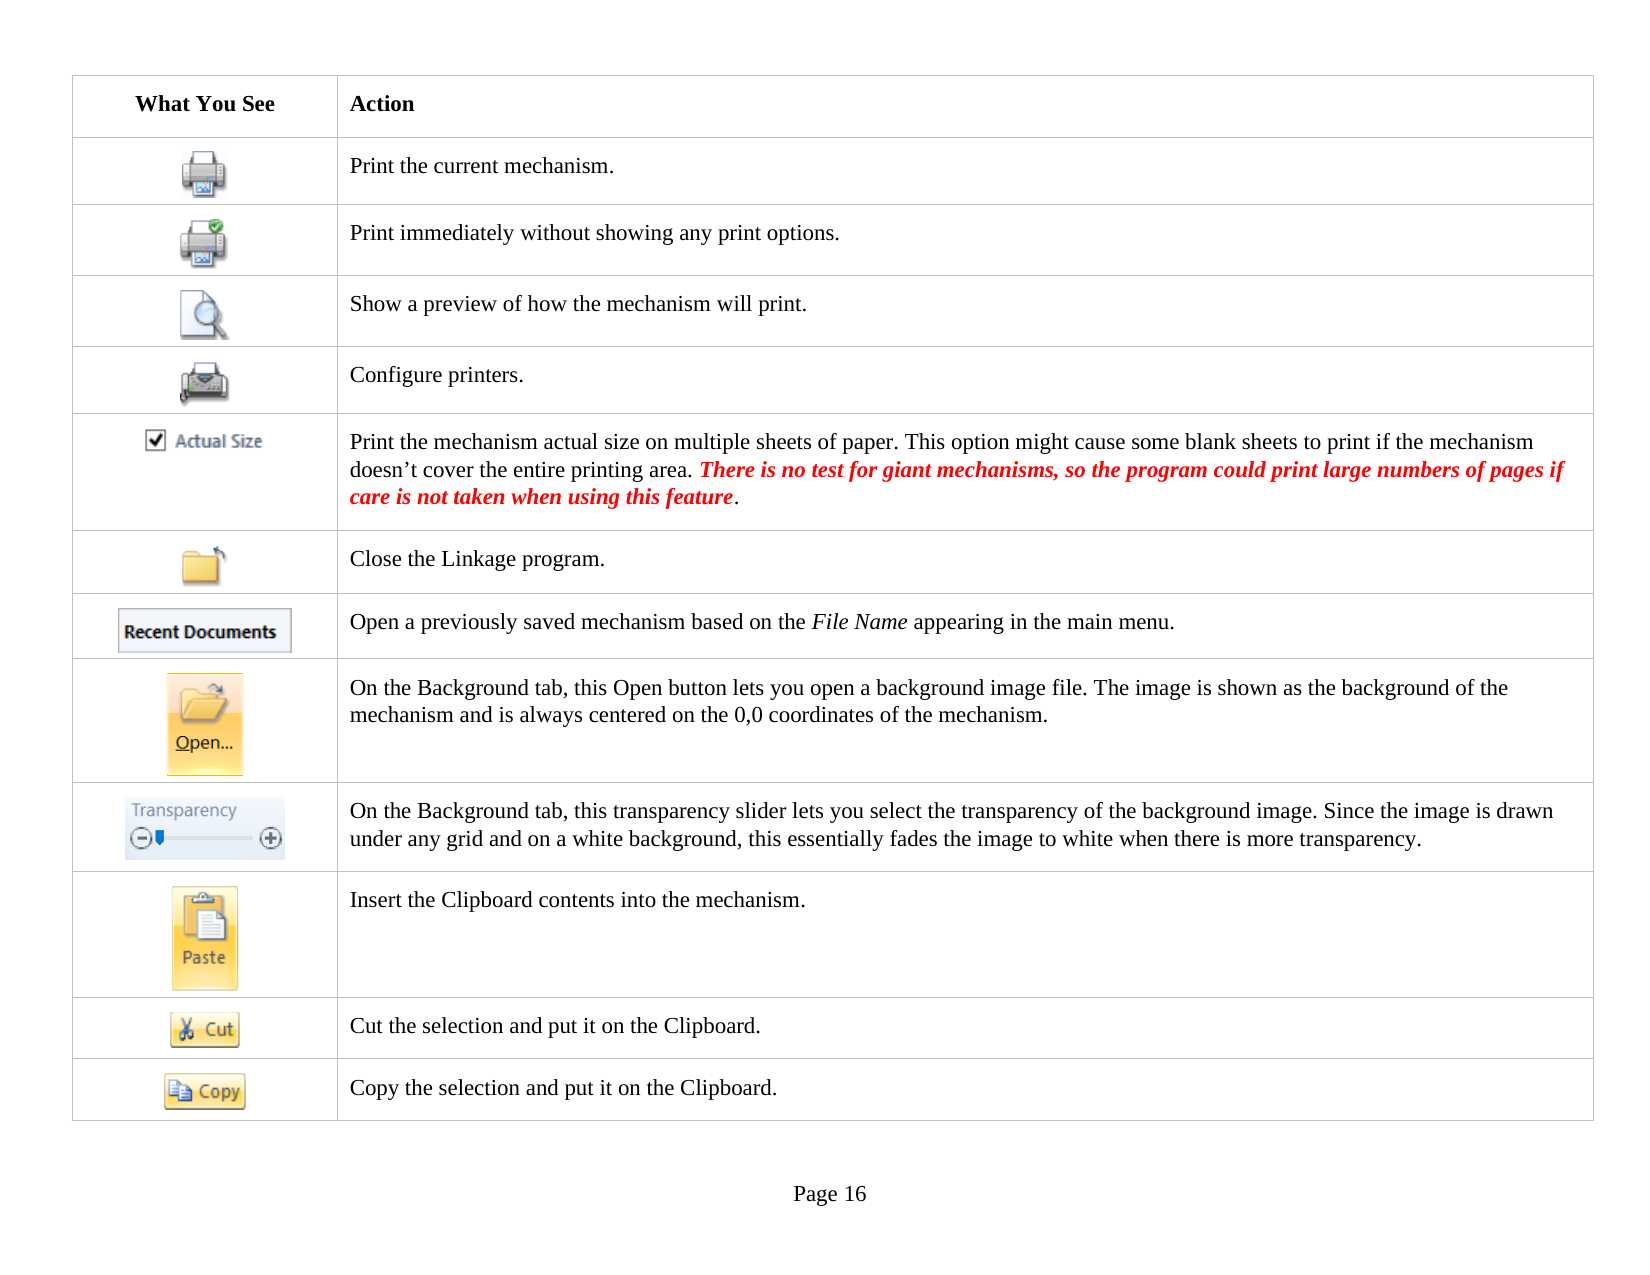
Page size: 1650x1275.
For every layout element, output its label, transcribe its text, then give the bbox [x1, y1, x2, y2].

table_cell Close the Linkage program. [338, 531, 1593, 593]
picture [180, 361, 230, 407]
table_cell Copy the selection and put it on the Clipboard. [338, 1059, 1593, 1120]
table_cell Open a previously saved mechanism based on the File Name appearing in the main menu. [338, 594, 1593, 658]
table_cell [73, 659, 337, 782]
table_header Action [338, 76, 1593, 137]
table_cell On the Background tab, this transparency slider lets you select the transparency of the background image. Since the image is drawn under any grid and on a white background, this essentially fades the image to white when there is more transparency. [338, 783, 1593, 871]
picture [171, 886, 239, 991]
table_cell [73, 594, 337, 658]
picture [170, 1012, 240, 1048]
table_cell [73, 205, 337, 275]
picture [182, 545, 228, 587]
table_cell [73, 872, 337, 997]
table_cell On the Background tab, this Open button lets you open a background image file. The image is shown as the background of the mechanism and is always centered on the 0,0 coordinates of the mechanism. [338, 659, 1593, 782]
picture [180, 219, 230, 269]
table_cell Print immediately without showing any print options. [338, 205, 1593, 275]
table_cell [73, 1059, 337, 1120]
table_cell [73, 783, 337, 871]
table_header What You See [73, 76, 337, 137]
table_cell [73, 414, 337, 530]
table_cell Cut the selection and put it on the Clipboard. [338, 998, 1593, 1058]
picture [182, 151, 228, 198]
picture [125, 797, 285, 860]
table_cell [73, 531, 337, 593]
table_cell [73, 347, 337, 413]
picture [166, 673, 244, 776]
picture [144, 428, 266, 453]
picture [164, 1073, 246, 1110]
table_cell [73, 998, 337, 1058]
table_cell Insert the Clipboard contents into the mechanism. [338, 872, 1593, 997]
table_cell Show a preview of how the mechanism will print. [338, 276, 1593, 346]
table_cell Configure printers. [338, 347, 1593, 413]
picture [180, 290, 230, 340]
picture [118, 608, 292, 653]
table_cell Print the mechanism actual size on multiple sheets of paper. This option might cause some blank sheets to print if the mechanism doesn’t cover the entire printing area. There is no test for giant mechanisms, so the program could print large numbers of pages if care is not taken when using this feature. [338, 414, 1593, 530]
table_cell [73, 138, 337, 204]
table_cell Print the current mechanism. [338, 138, 1593, 204]
table_cell [73, 276, 337, 346]
